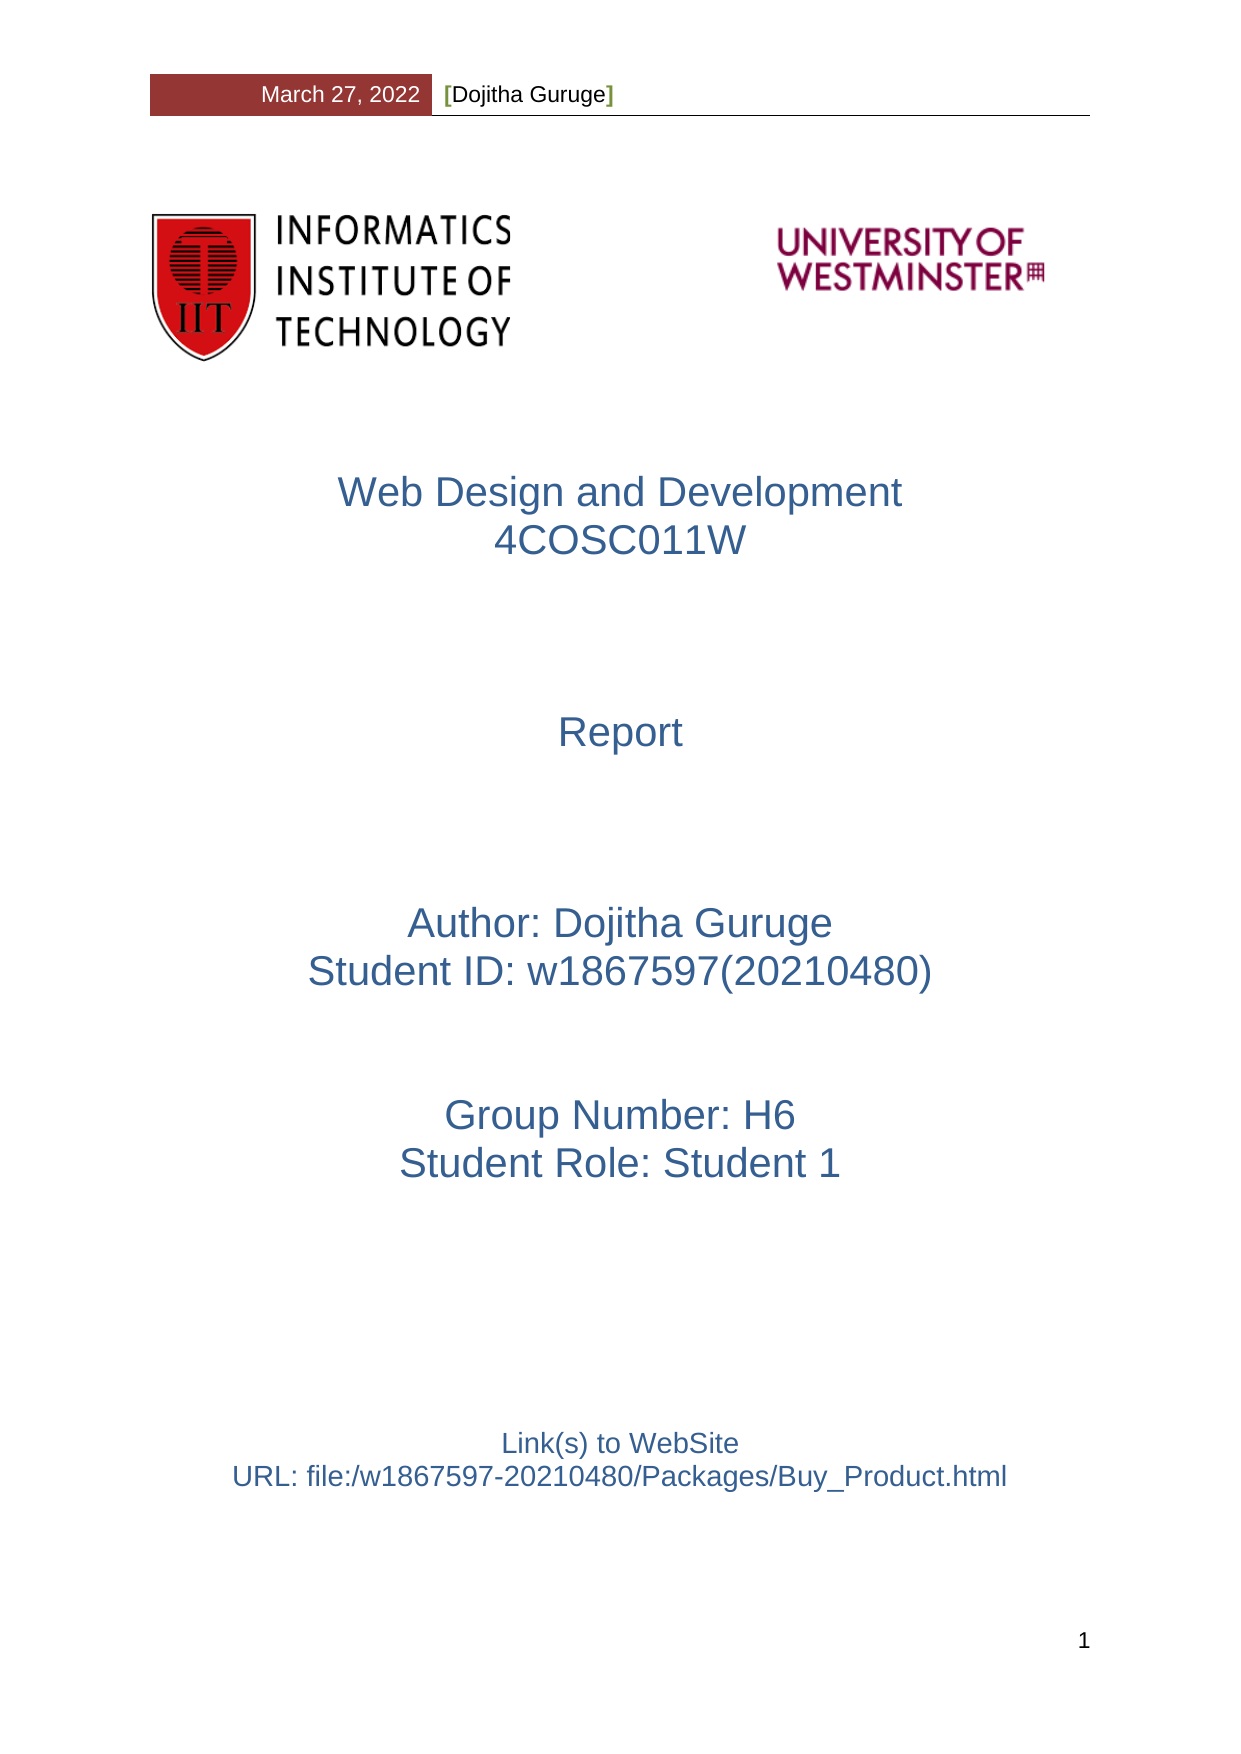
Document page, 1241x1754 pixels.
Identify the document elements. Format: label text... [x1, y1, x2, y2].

text Group Number: H6 [150, 1091, 1090, 1138]
text Student Role: Student 1 [150, 1138, 1090, 1186]
text Link(s) to WebSite [150, 1426, 1090, 1459]
text URL: file:/w1867597-20210480/Packages/Buy_Product.html [150, 1459, 1090, 1493]
text Report [150, 707, 1090, 755]
text 4COSC011W [150, 516, 1090, 563]
picture [740, 150, 1087, 363]
text Web Design and Development [150, 468, 1090, 516]
text Student ID: w1867597(20210480) [150, 947, 1090, 995]
text Author: Dojitha Guruge [150, 899, 1090, 947]
picture [150, 212, 511, 363]
